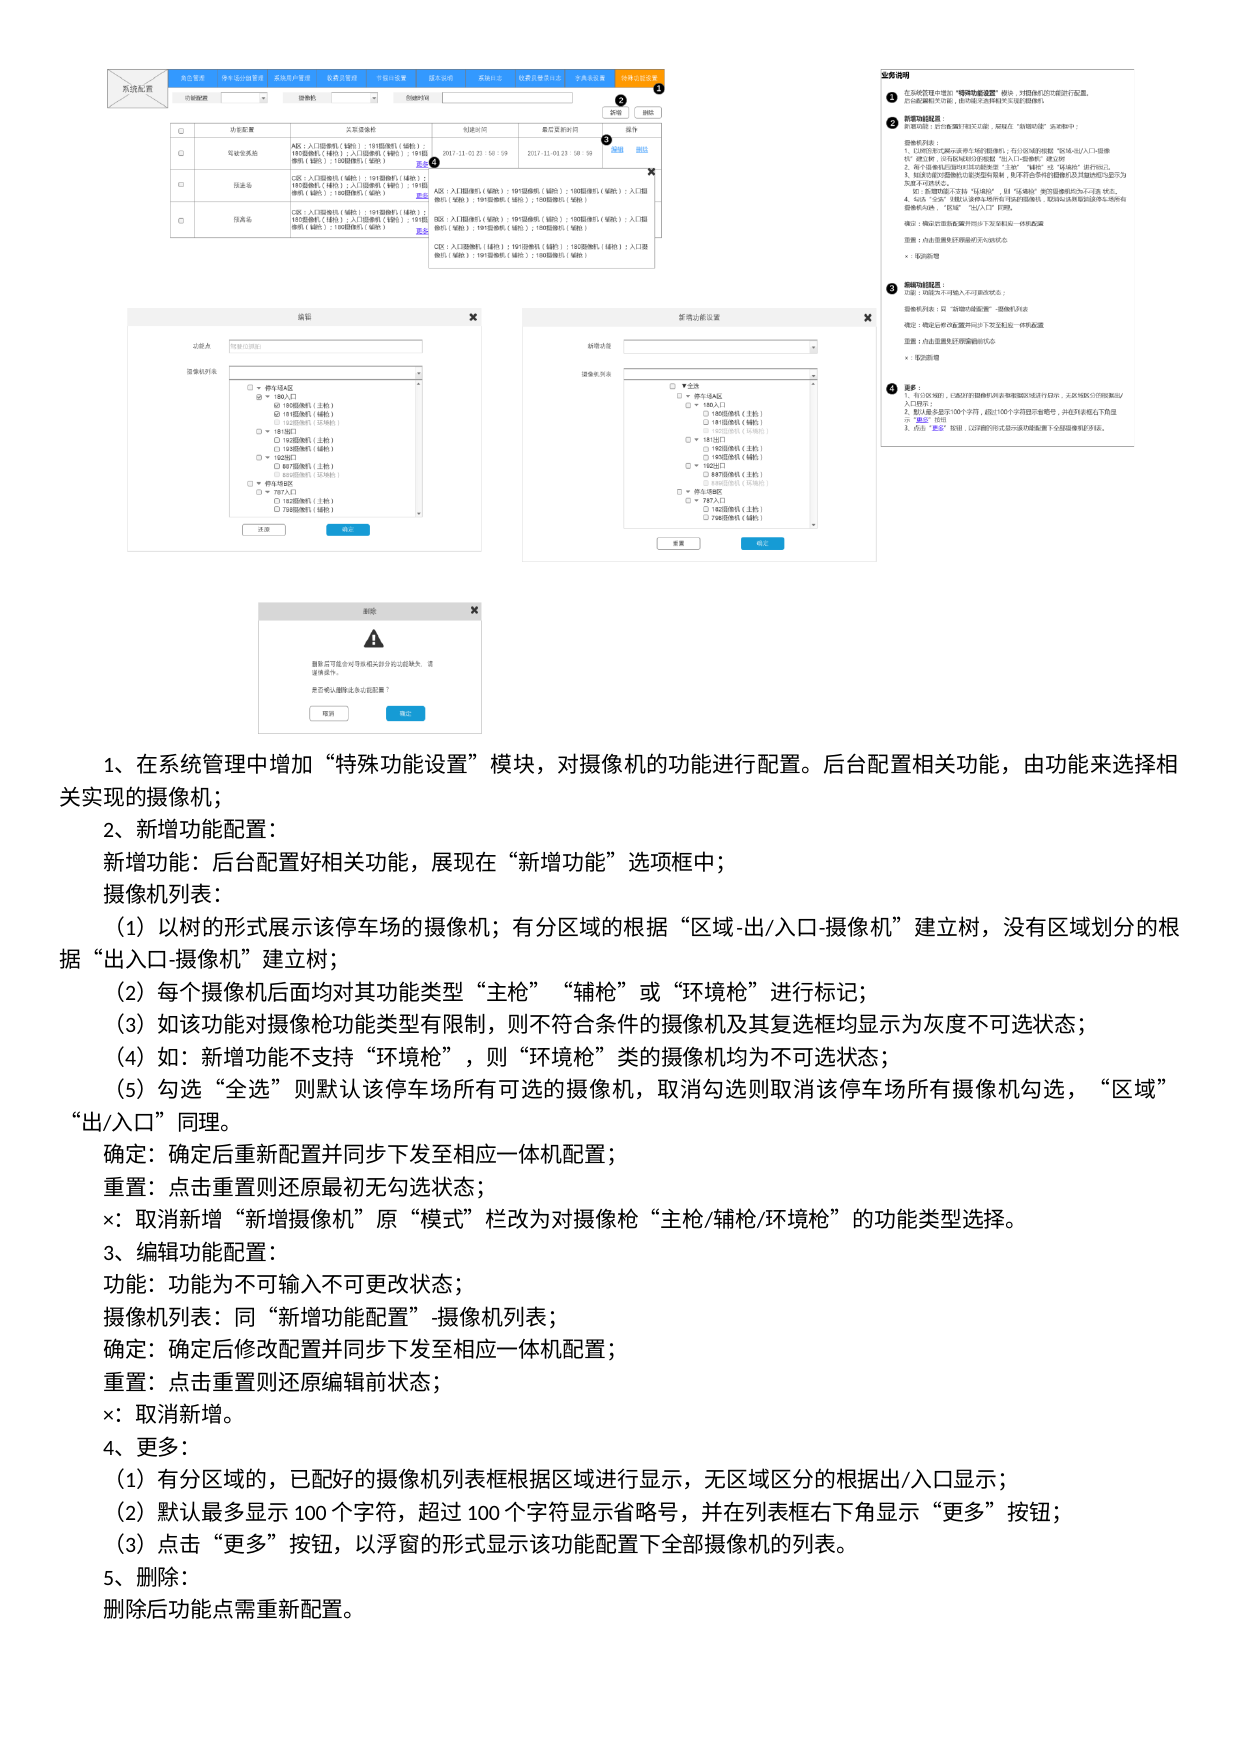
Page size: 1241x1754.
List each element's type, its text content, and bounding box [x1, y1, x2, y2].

list 确定：确定后重新配置并同步下发至相应一体机配置； [59, 1137, 1181, 1169]
list 每个摄像机后面均对其功能类型“主枪”“辅枪”或“环境枪”进行标记； [59, 974, 1181, 1007]
list 4、更多： [59, 1429, 1181, 1462]
list 摄像机列表：同“新增功能配置”-摄像机列表； [59, 1299, 1181, 1332]
list 确定：确定后修改配置并同步下发至相应一体机配置； [59, 1332, 1181, 1364]
list 摄像机列表： [59, 877, 1181, 909]
picture [106, 64, 1135, 734]
list 编辑功能配置： [59, 1234, 1181, 1267]
list 以树的形式展示该停车场的摄像机；有分区域的根据“区域-出/入口-摄像机”建立树，没有区域划分的根据“出入口-摄像机”建立树； [59, 909, 1181, 974]
list 重置：点击重置则还原最初无勾选状态； [59, 1169, 1181, 1202]
list （3）点击“更多”按钮，以浮窗的形式显示该功能配置下全部摄像机的列表。 [59, 1527, 1181, 1559]
list 如该功能对摄像枪功能类型有限制，则不符合条件的摄像机及其复选框均显示为灰度不可选状态； [59, 1007, 1181, 1039]
list （2）默认最多显示100个字符，超过100个字符显示省略号，并在列表框右下角显示“更多”按钮； [59, 1494, 1181, 1527]
list 新增功能配置： [59, 812, 1181, 844]
list （1）有分区域的，已配好的摄像机列表框根据区域进行显示，无区域区分的根据出/入口显示； [59, 1462, 1181, 1494]
list 功能：功能为不可输入不可更改状态； [59, 1267, 1181, 1299]
list 勾选“全选”则默认该停车场所有可选的摄像机，取消勾选则取消该停车场所有摄像机勾选，“区域”“出/入口”同理。 [59, 1072, 1181, 1137]
list 5、删除： [59, 1559, 1181, 1592]
list 如：新增功能不支持“环境枪”，则“环境枪”类的摄像机均为不可选状态； [59, 1039, 1181, 1072]
list 删除后功能点需重新配置。 [59, 1592, 1181, 1624]
list 新增功能：后台配置好相关功能，展现在“新增功能”选项框中； [59, 844, 1181, 877]
list ×：取消新增。 [59, 1397, 1181, 1429]
list 在系统管理中增加“特殊功能设置”模块，对摄像机的功能进行配置。后台配置相关功能，由功能来选择相关实现的摄像机； [59, 747, 1181, 812]
list ×：取消新增“新增摄像机”原“模式”栏改为对摄像枪“主枪/辅枪/环境枪”的功能类型选择。 [59, 1202, 1181, 1234]
list 重置：点击重置则还原编辑前状态； [59, 1364, 1181, 1397]
